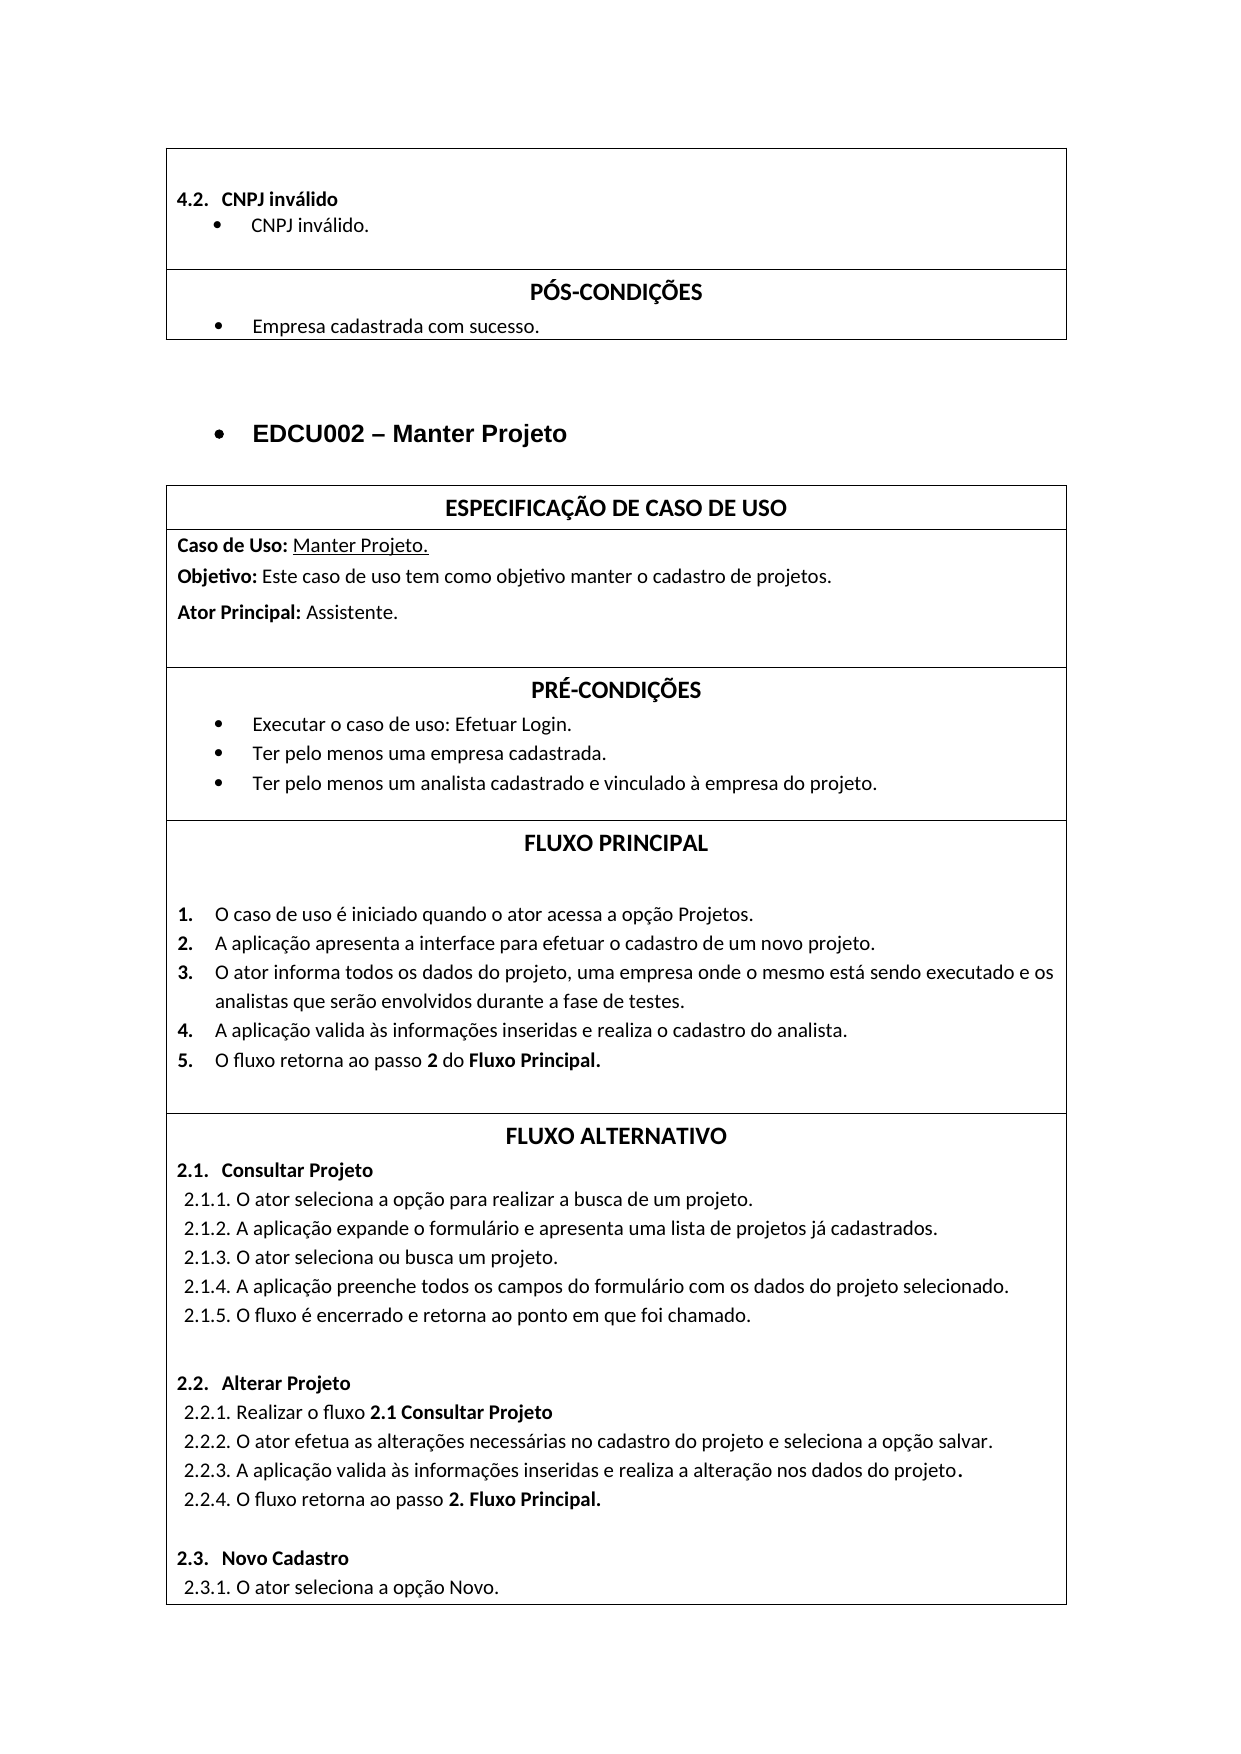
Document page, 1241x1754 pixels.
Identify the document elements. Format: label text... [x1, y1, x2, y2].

list EDCU002 – Manter Projeto [215, 419, 1063, 448]
table_header ESPECIFICAÇÃO DE CASO DE USO [167, 486, 1066, 529]
table_cell Caso de Uso: Manter Projeto. Objetivo: Este caso de uso tem como objetivo manter o cadastro de projetos. Ator Principal: Assistente. [167, 530, 1066, 667]
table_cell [167, 149, 1066, 269]
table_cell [167, 1114, 1066, 1604]
table_cell PÓS-CONDIÇÕES Empresa cadastrada com sucesso. [167, 270, 1066, 338]
table_cell PRÉ-CONDIÇÕES Executar o caso de uso: Efetuar Login. Ter pelo menos uma empresa cadastrada. Ter pelo menos um analista cadastrado e vinculado à empresa do projeto. [167, 668, 1066, 820]
table_cell FLUXO PRINCIPAL O caso de uso é iniciado quando o ator acessa a opção Projetos. A aplicação apresenta a interface para efetuar o cadastro de um novo projeto. O ator informa todos os dados do projeto, uma empresa onde o mesmo está sendo executado e os analistas que serão envolvidos durante a fase de testes. A aplicação valida às informações inseridas e realiza o cadastro do analista. O fluxo retorna ao passo 2 do Fluxo Principal. [167, 821, 1066, 1113]
